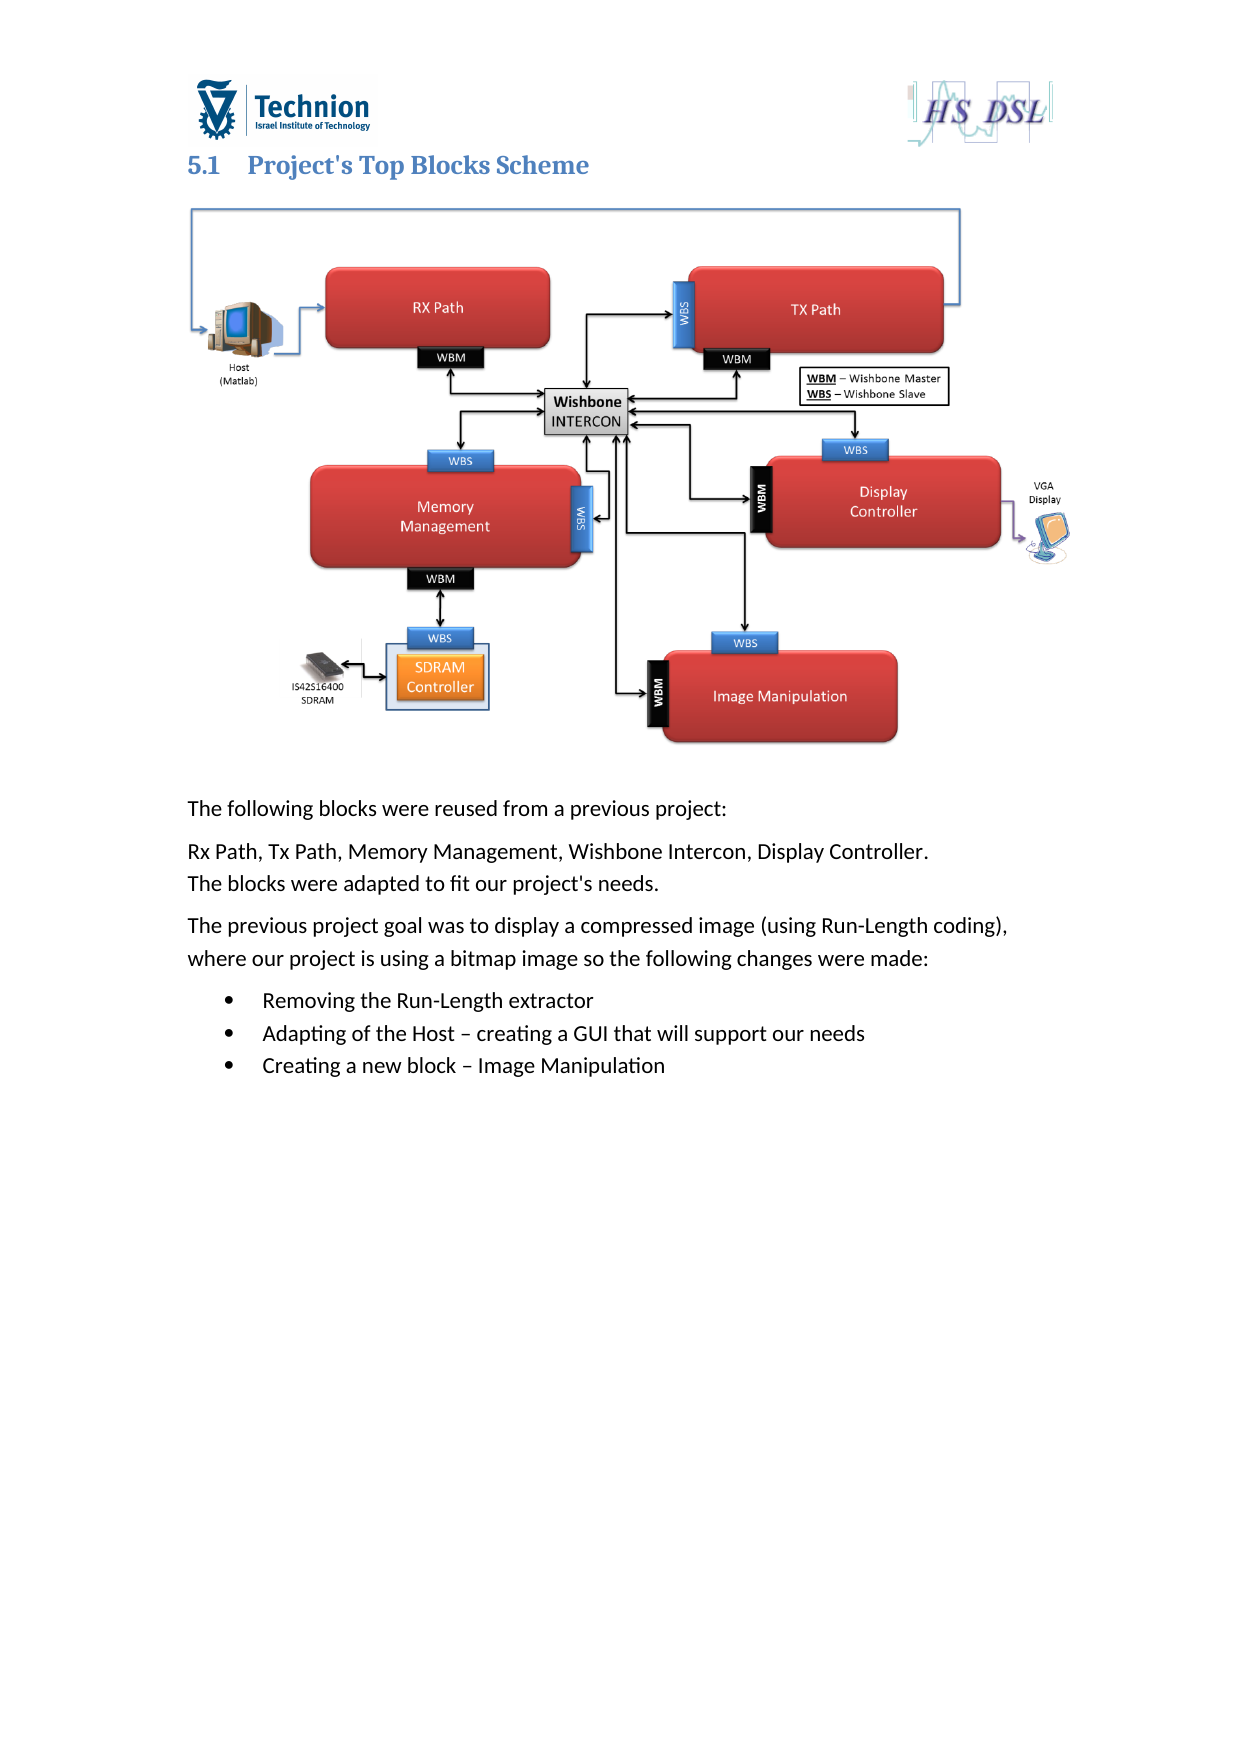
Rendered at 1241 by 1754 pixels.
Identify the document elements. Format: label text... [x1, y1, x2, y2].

list Adapting of the Host – creating a GUI that will support our needs [225, 1019, 1053, 1047]
list Removing the Run-Length extractor [225, 986, 1053, 1014]
subtitle Project's Top Blocks Scheme [187, 150, 1053, 181]
text The previous project goal was to display a compressed image (using Run-Length coding), where our project is using a bitmap image so the following changes were made: [187, 912, 1053, 972]
list Creating a new block – Image Manipulation [225, 1051, 1053, 1079]
text The following blocks were reused from a previous project: [187, 794, 1053, 822]
picture [907, 73, 1053, 147]
picture [187, 74, 378, 147]
text Rx Path, Tx Path, Memory Management, Wishbone Intercon, Display Controller. The blocks were adapted to fit our project's needs. [187, 837, 1053, 897]
picture [187, 206, 1077, 747]
